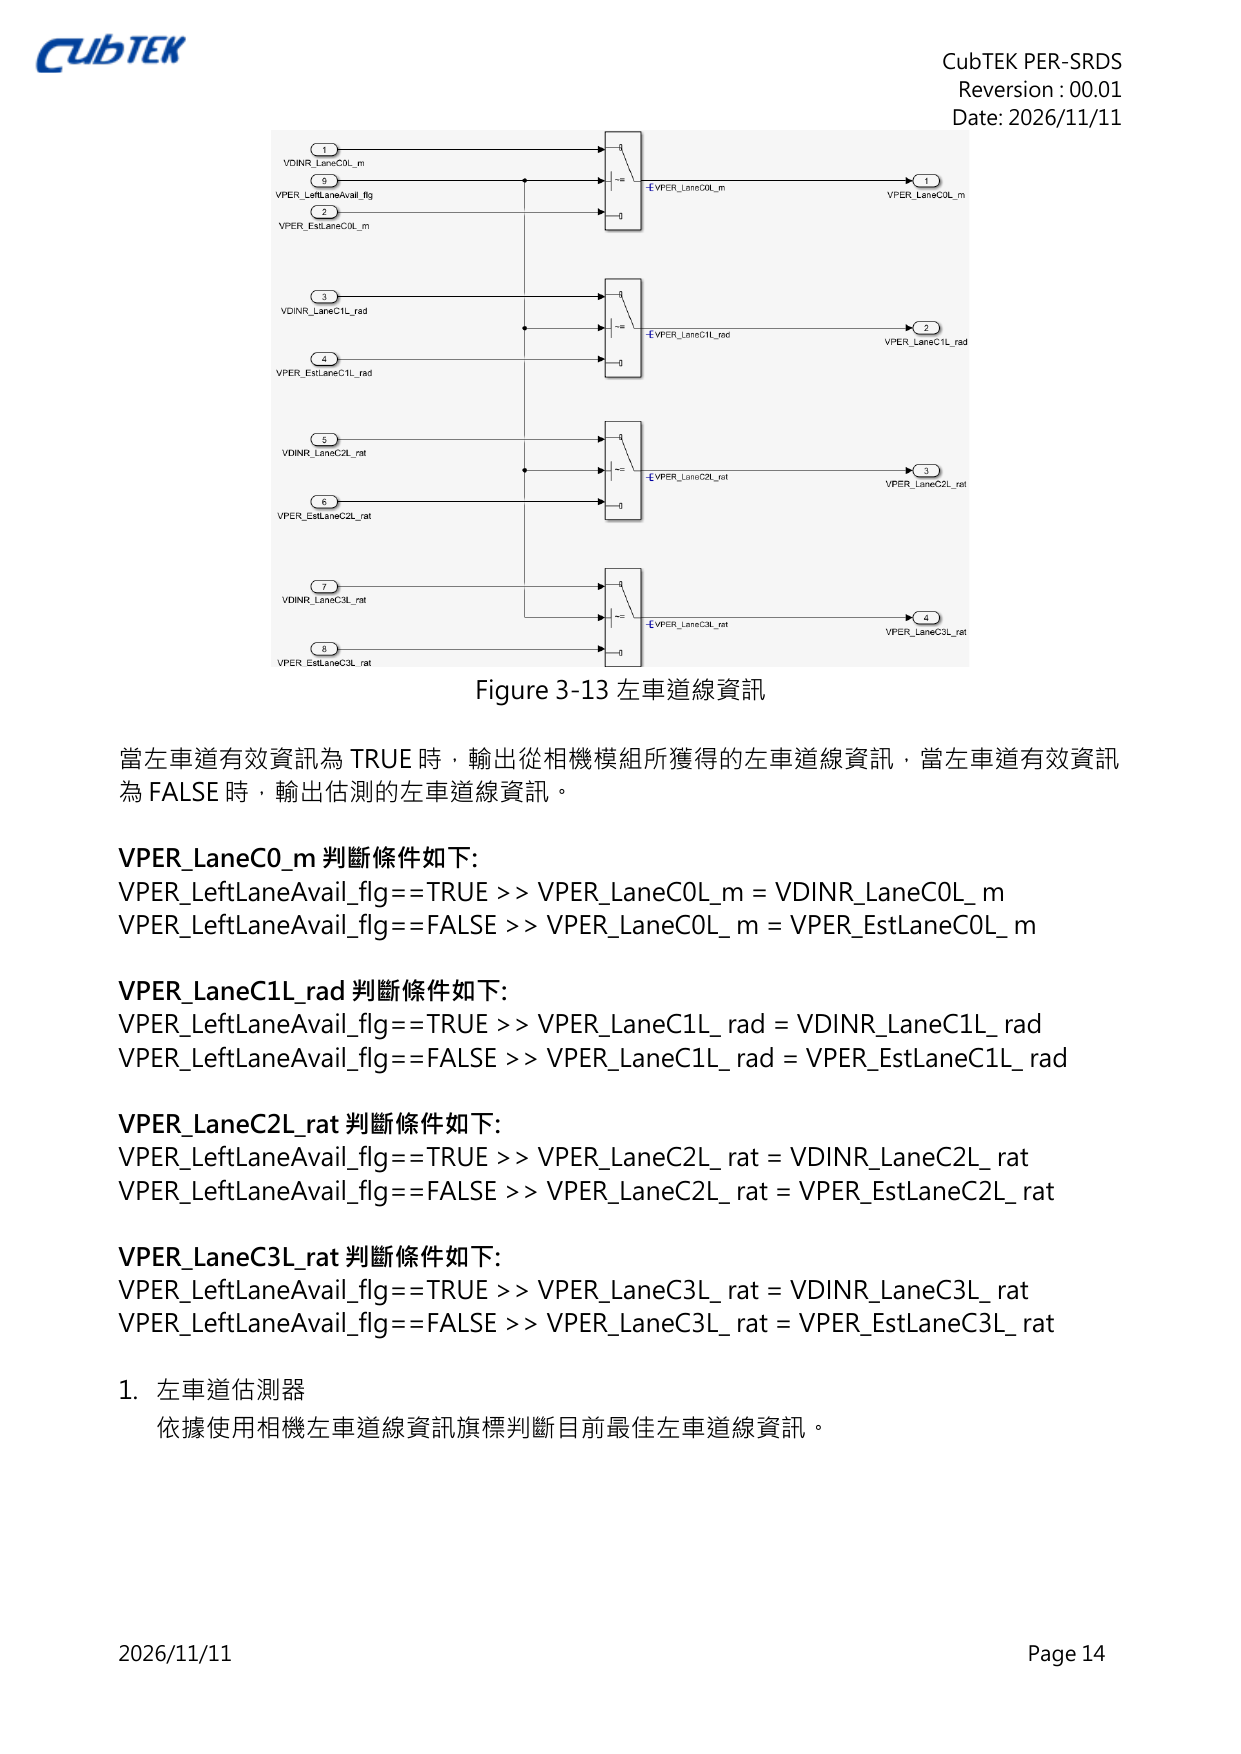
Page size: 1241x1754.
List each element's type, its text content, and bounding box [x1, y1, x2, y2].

text VPER_LeftLaneAvail_flg==TRUE >> VPER_LaneC3L_ rat = VDINR_LaneC3L_ rat [118, 1273, 1122, 1306]
text VPER_LeftLaneAvail_flg==FALSE >> VPER_LaneC3L_ rat = VPER_EstLaneC3L_ rat [118, 1306, 1122, 1339]
text VPER_LeftLaneAvail_flg==TRUE >> VPER_LaneC2L_ rat = VDINR_LaneC2L_ rat [118, 1140, 1122, 1173]
text 當左車道有效資訊為TRUE時，輸出從相機模組所獲得的左車道線資訊，當左車道有效資訊為FALSE時，輸出估測的左車道線資訊。 [118, 741, 1122, 808]
text VPER_LeftLaneAvail_flg==FALSE >> VPER_LaneC2L_ rat = VPER_EstLaneC2L_ rat [118, 1173, 1122, 1206]
text VPER_LaneC1L_rad判斷條件如下: [118, 974, 1122, 1007]
list 左車道估測器 [118, 1372, 1122, 1406]
text VPER_LaneC2L_rat判斷條件如下: [118, 1107, 1122, 1140]
text VPER_LeftLaneAvail_flg==TRUE >> VPER_LaneC1L_ rad = VDINR_LaneC1L_ rad [118, 1007, 1122, 1040]
text VPER_LeftLaneAvail_flg==FALSE >> VPER_LaneC1L_ rad = VPER_EstLaneC1L_ rad [118, 1040, 1122, 1073]
text Figure 3-13 左車道線資訊 [118, 666, 1122, 708]
picture [28, 25, 188, 71]
text VPER_LaneC0_m判斷條件如下: [118, 841, 1122, 874]
list 依據使用相機左車道線資訊旗標判斷目前最佳左車道線資訊。 [156, 1411, 1122, 1444]
text VPER_LaneC3L_rat判斷條件如下: [118, 1239, 1122, 1273]
picture [271, 130, 970, 667]
text VPER_LeftLaneAvail_flg==FALSE >> VPER_LaneC0L_ m = VPER_EstLaneC0L_ m [118, 907, 1122, 941]
text VPER_LeftLaneAvail_flg==TRUE >> VPER_LaneC0L_m = VDINR_LaneC0L_ m [118, 874, 1122, 907]
